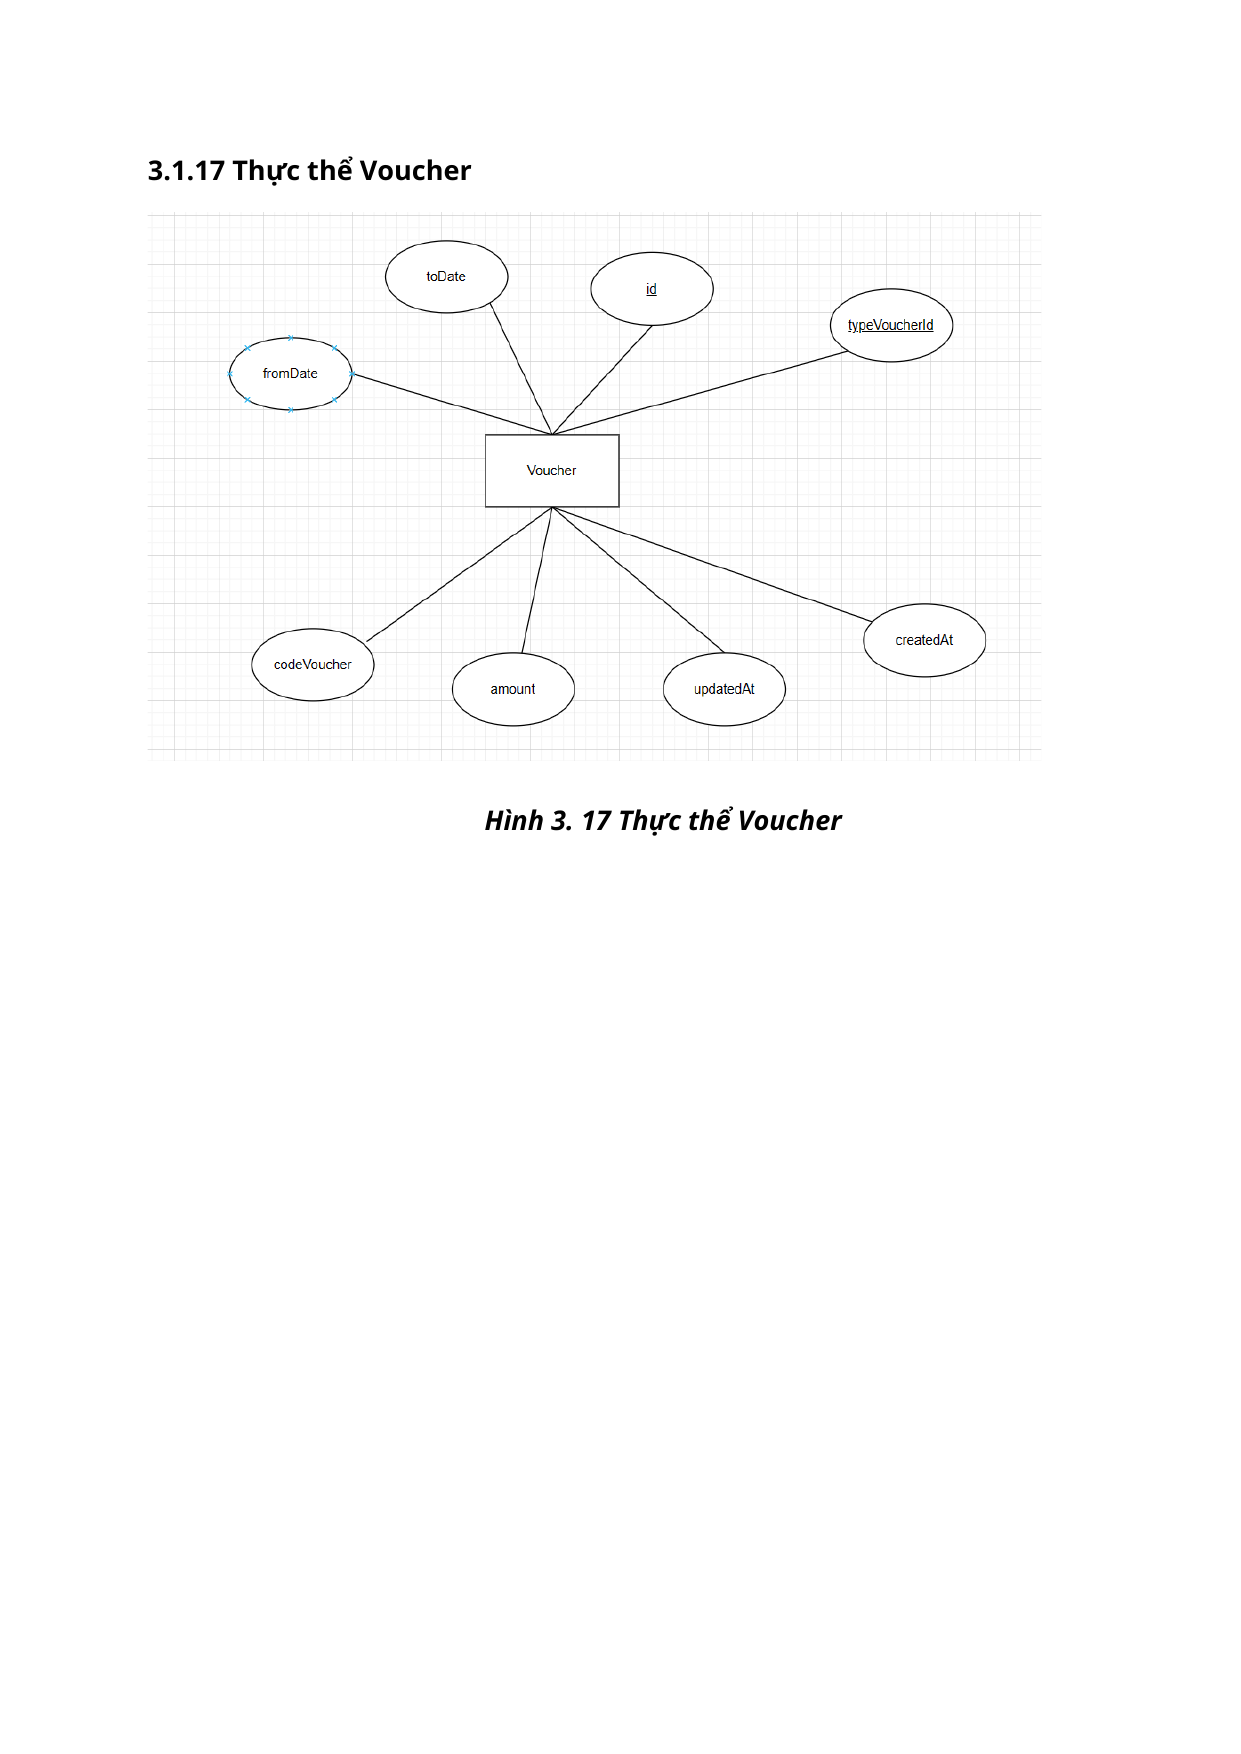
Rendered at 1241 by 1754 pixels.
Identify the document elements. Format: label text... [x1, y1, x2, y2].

subtitle 3.1.17 Thực thể Voucher [148, 151, 1122, 188]
picture [147, 212, 1042, 761]
text Hình 3. 17 Thực thể Voucher [148, 802, 1122, 838]
